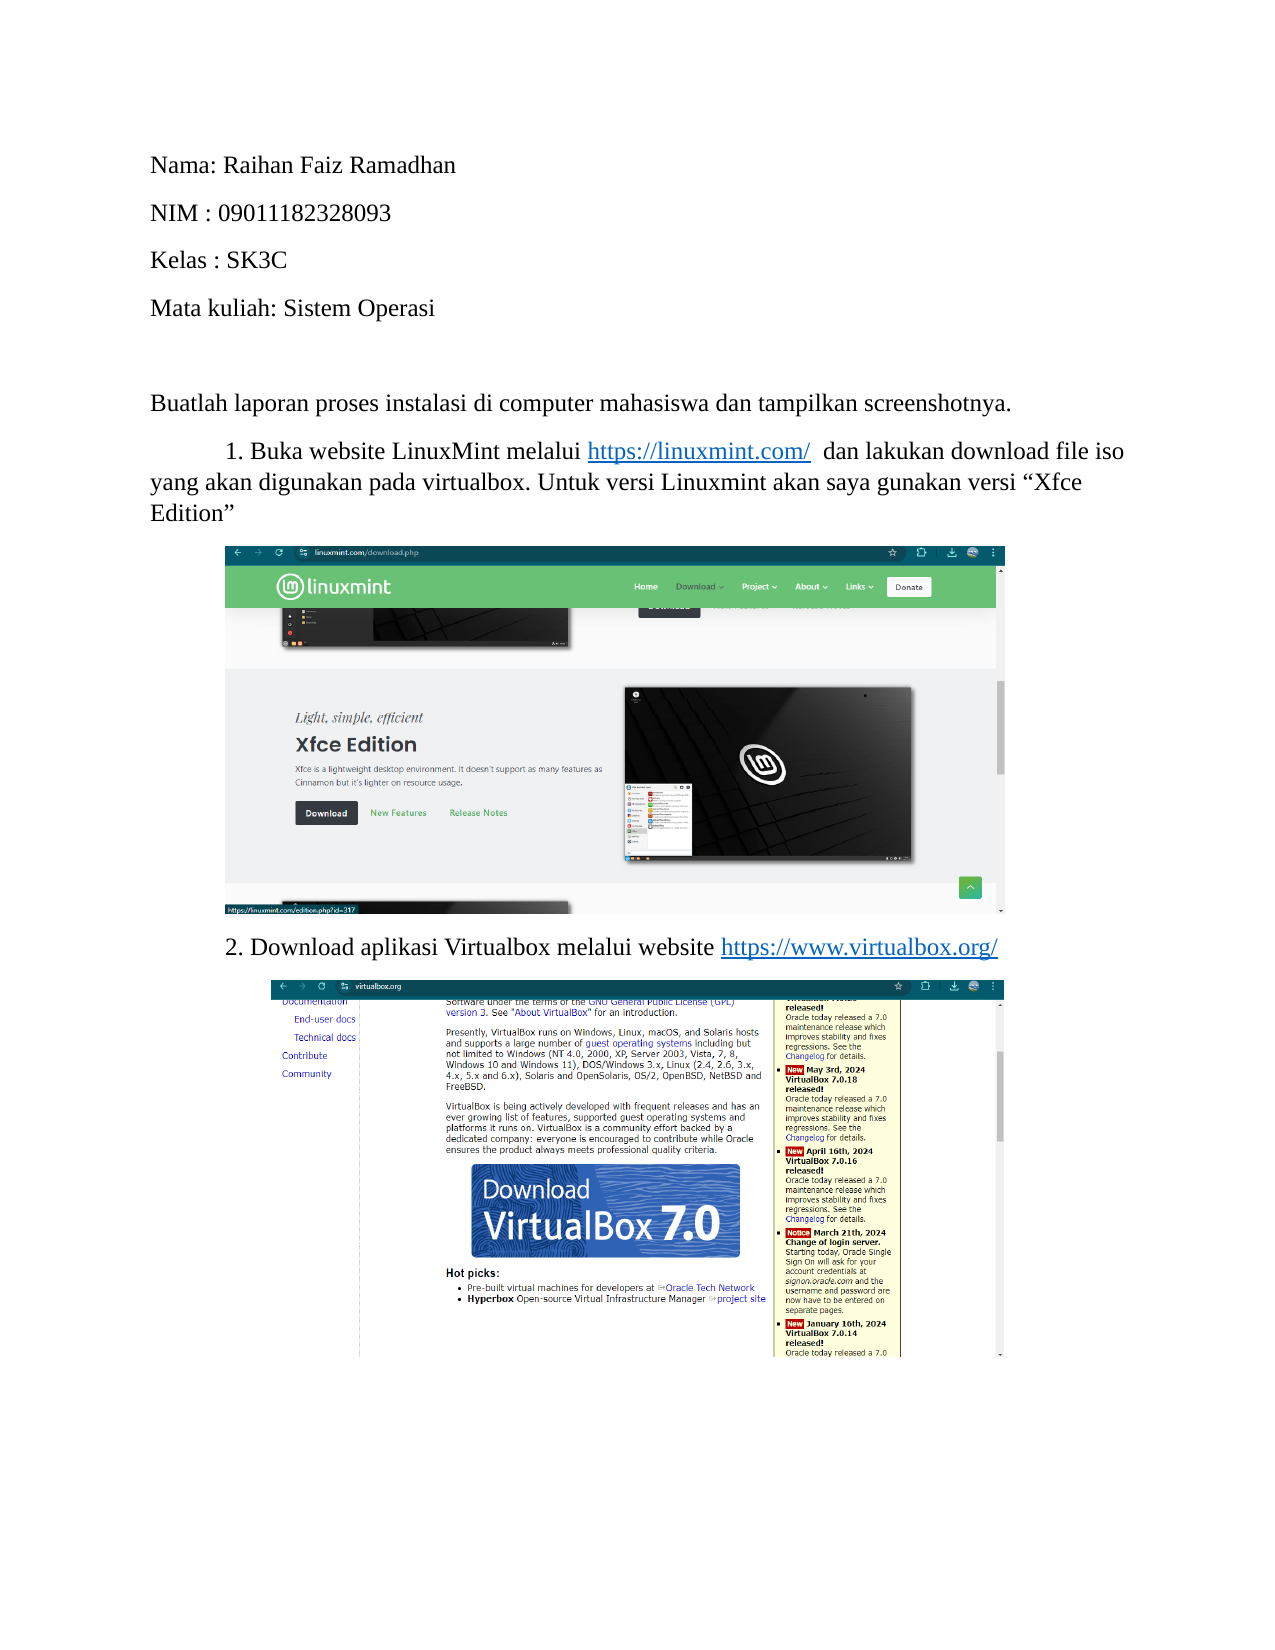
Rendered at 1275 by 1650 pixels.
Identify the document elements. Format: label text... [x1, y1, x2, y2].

text 2. Download aplikasi Virtualbox melalui website https://www.virtualbox.org/ [150, 932, 1125, 961]
picture [271, 980, 1004, 1357]
text Nama: Raihan Faiz Ramadhan [150, 150, 1125, 179]
picture [225, 546, 1005, 914]
text NIM : 09011182328093 [150, 198, 1125, 226]
text Mata kuliah: Sistem Operasi [150, 293, 1125, 322]
text Kelas : SK3C [150, 245, 1125, 274]
text Buatlah laporan proses instalasi di computer mahasiswa dan tampilkan screenshotnya. [150, 388, 1125, 417]
text 1. Buka website LinuxMint melalui https://linuxmint.com/ dan lakukan download file iso yang akan digunakan pada virtualbox. Untuk versi Linuxmint akan saya gunakan versi “Xfce Edition” [150, 436, 1125, 527]
